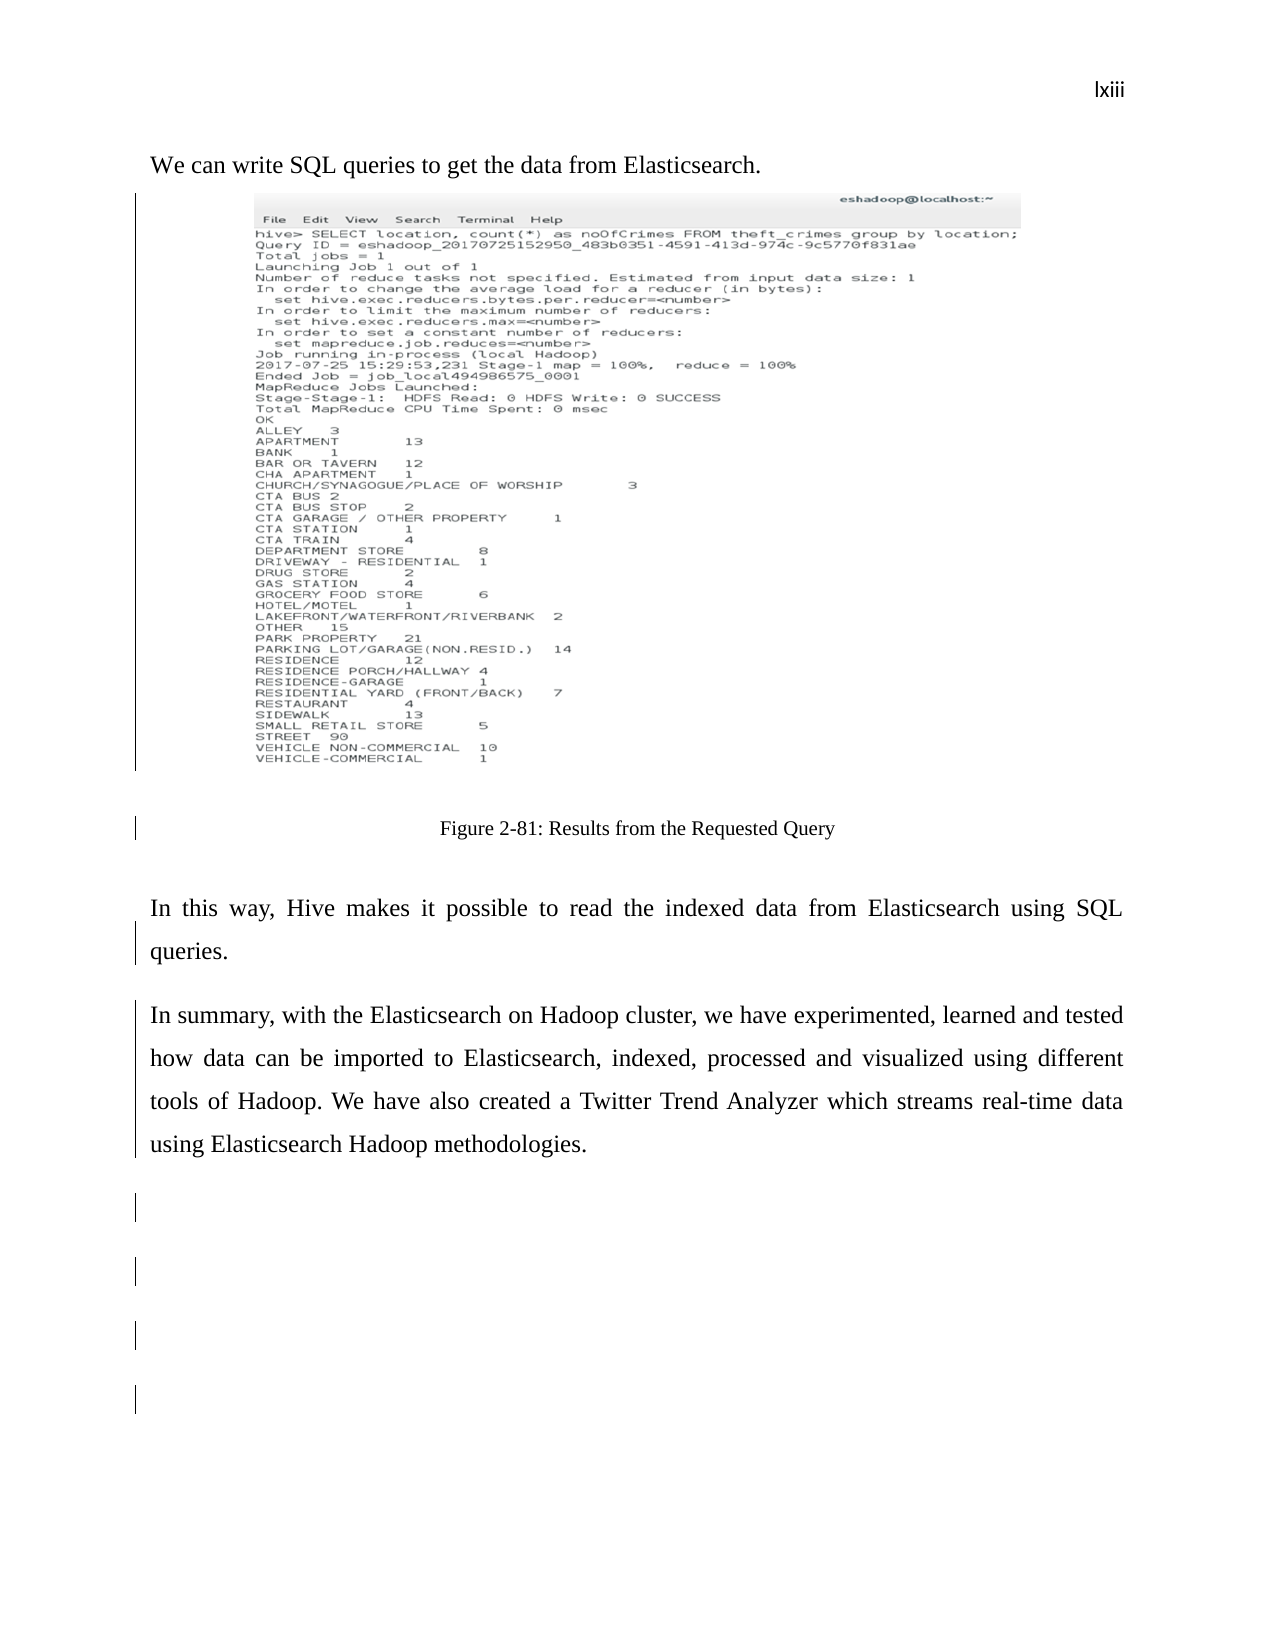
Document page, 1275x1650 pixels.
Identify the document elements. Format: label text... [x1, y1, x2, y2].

text In this way, Hive makes it possible to read the indexed data from Elasticsearch using SQL queries. [150, 893, 1125, 964]
text We can write SQL queries to get the data from Elasticsearch. [150, 150, 1125, 179]
text In summary, with the Elasticsearch on Hadoop cluster, we have experimented, learned and tested how data can be imported to Elasticsearch, indexed, processed and visualized using different tools of Hadoop. We have also created a Twitter Trend Analyzer which streams real-time data using Elasticsearch Hadoop methodologies. [150, 1000, 1125, 1158]
picture [254, 193, 1021, 772]
